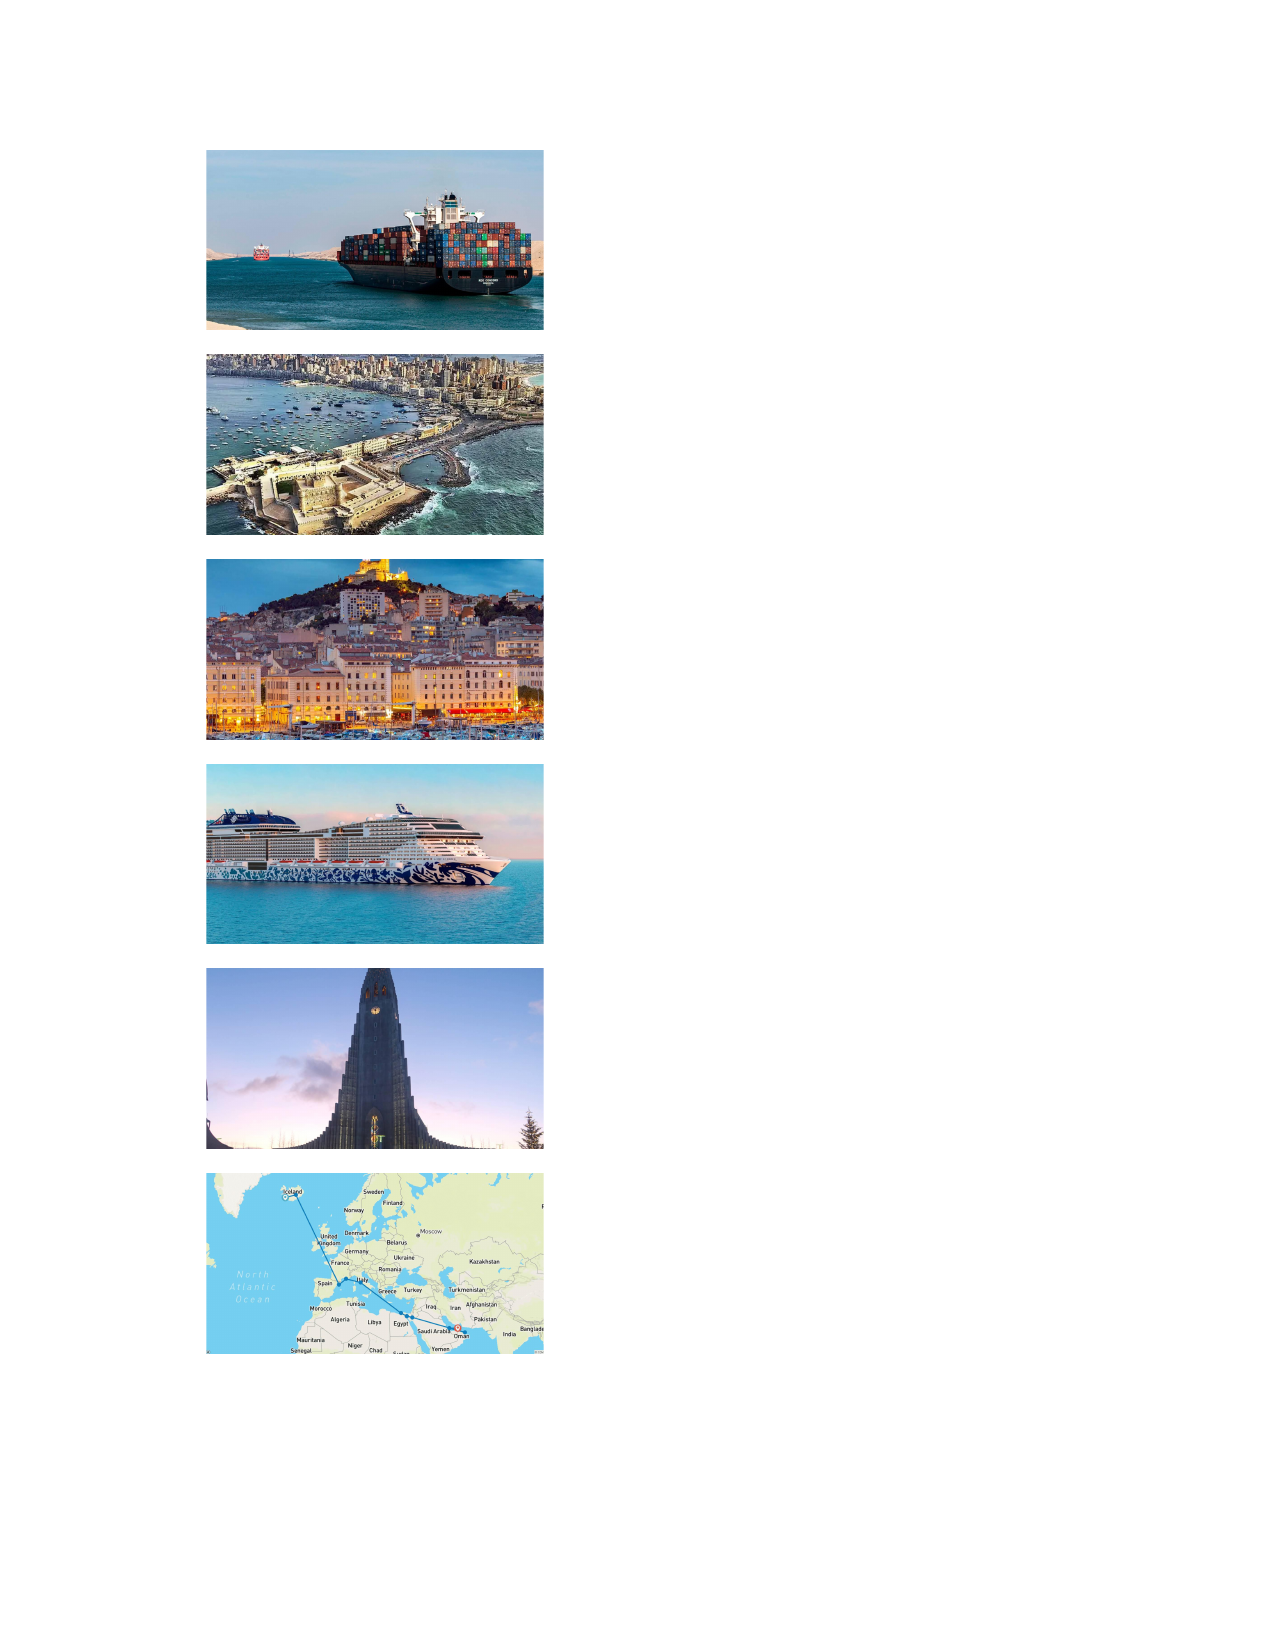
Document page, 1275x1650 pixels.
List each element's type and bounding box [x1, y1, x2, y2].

picture [206, 1173, 544, 1354]
picture [206, 559, 544, 740]
picture [206, 968, 544, 1149]
picture [206, 764, 544, 944]
picture [206, 150, 544, 330]
picture [206, 354, 544, 535]
